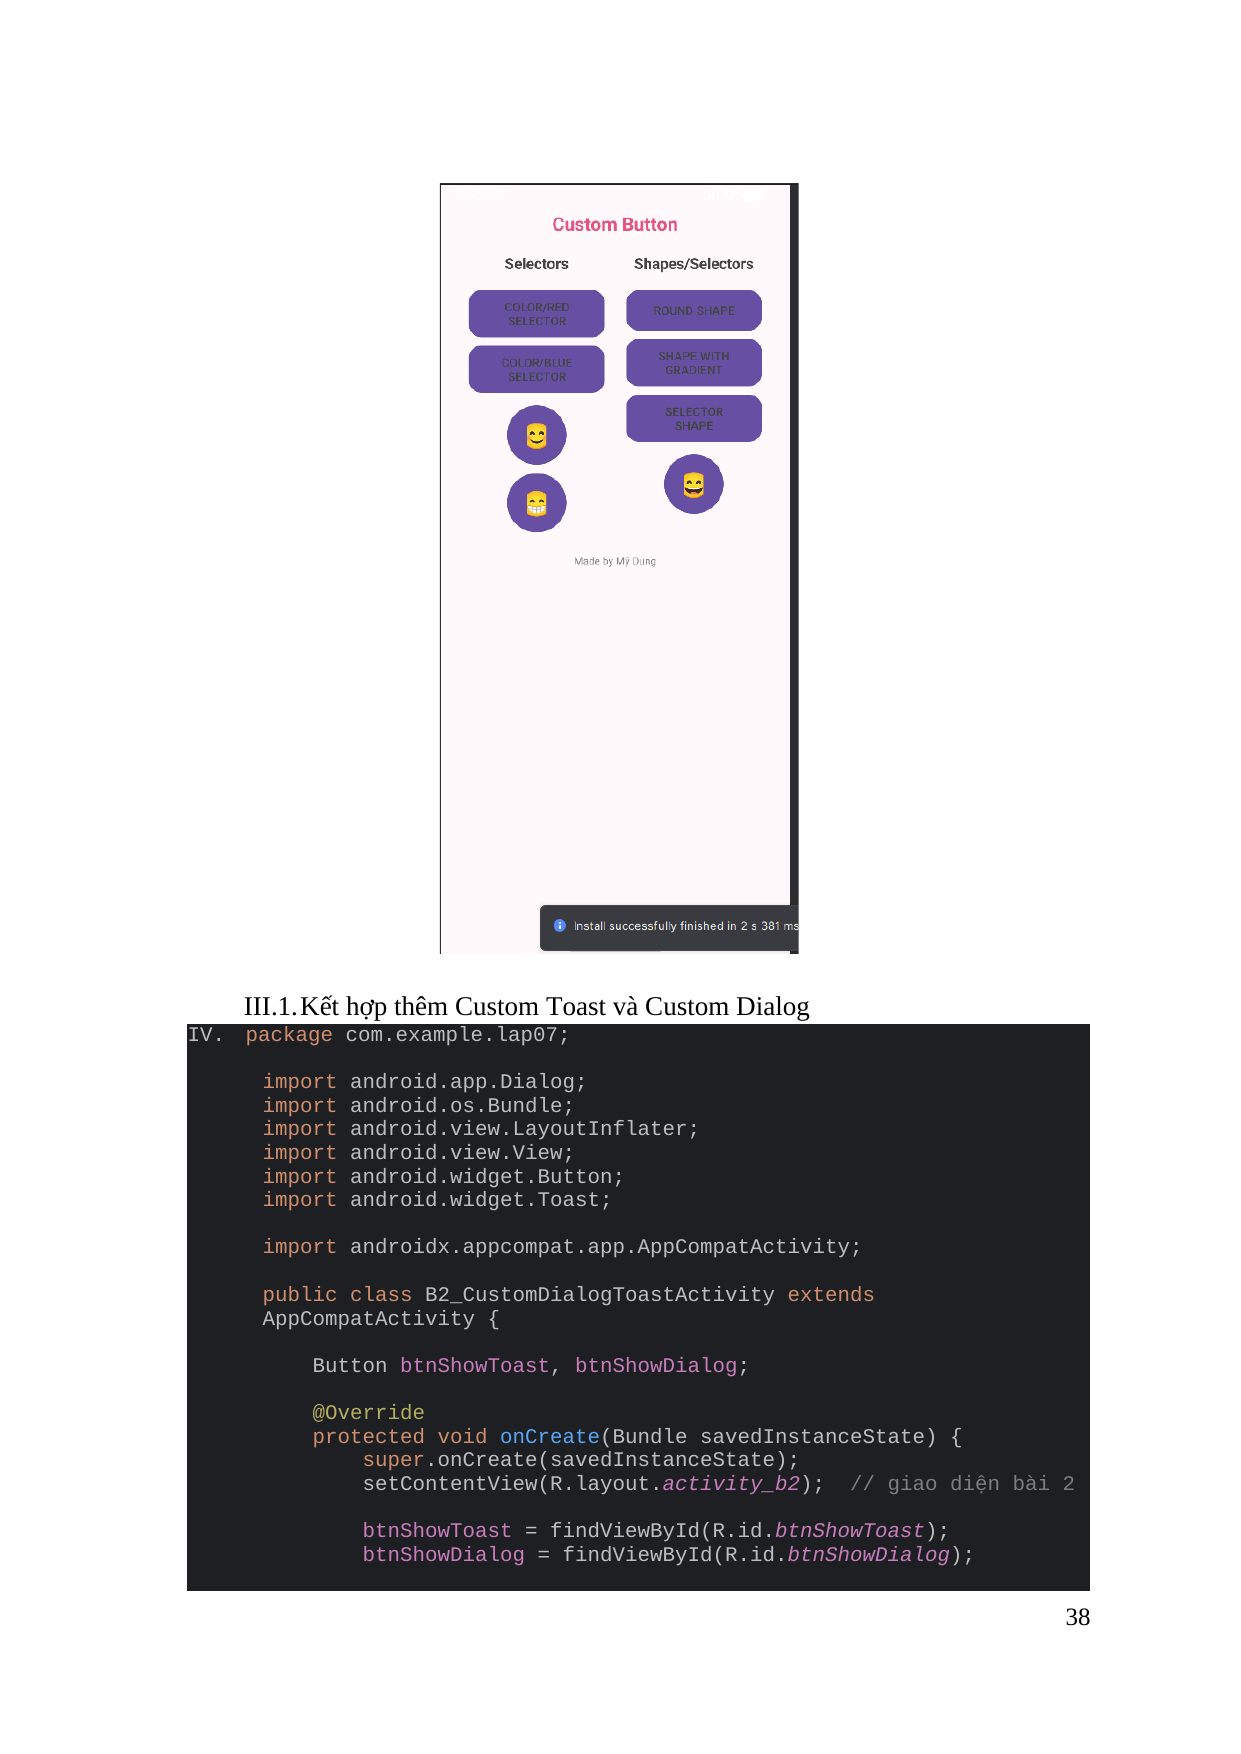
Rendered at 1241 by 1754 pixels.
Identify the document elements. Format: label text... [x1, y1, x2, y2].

picture [439, 183, 799, 954]
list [187, 1024, 1090, 1591]
list Kết hợp thêm Custom Toast và Custom Dialog [244, 990, 1088, 1021]
